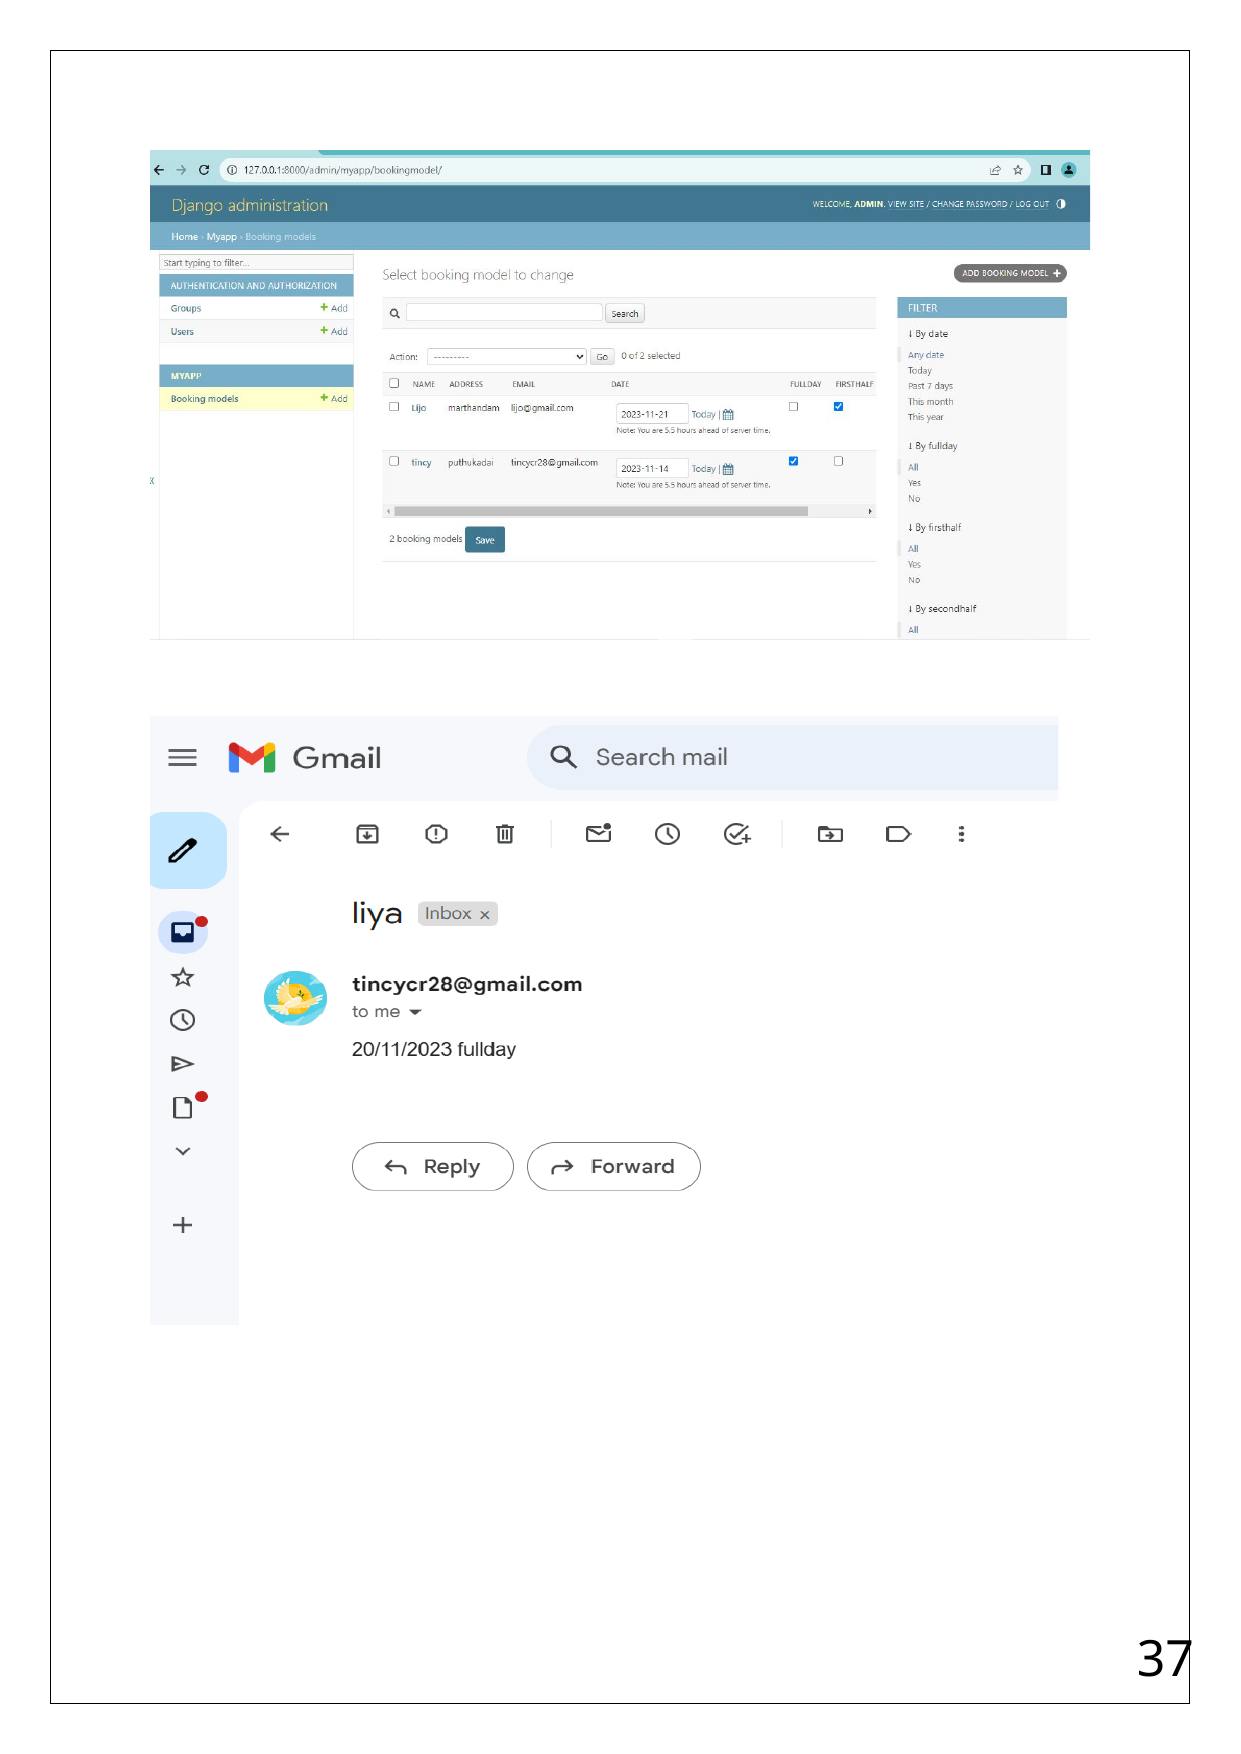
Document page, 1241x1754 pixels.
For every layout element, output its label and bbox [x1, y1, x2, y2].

picture [150, 150, 1091, 640]
picture [150, 716, 1059, 1325]
